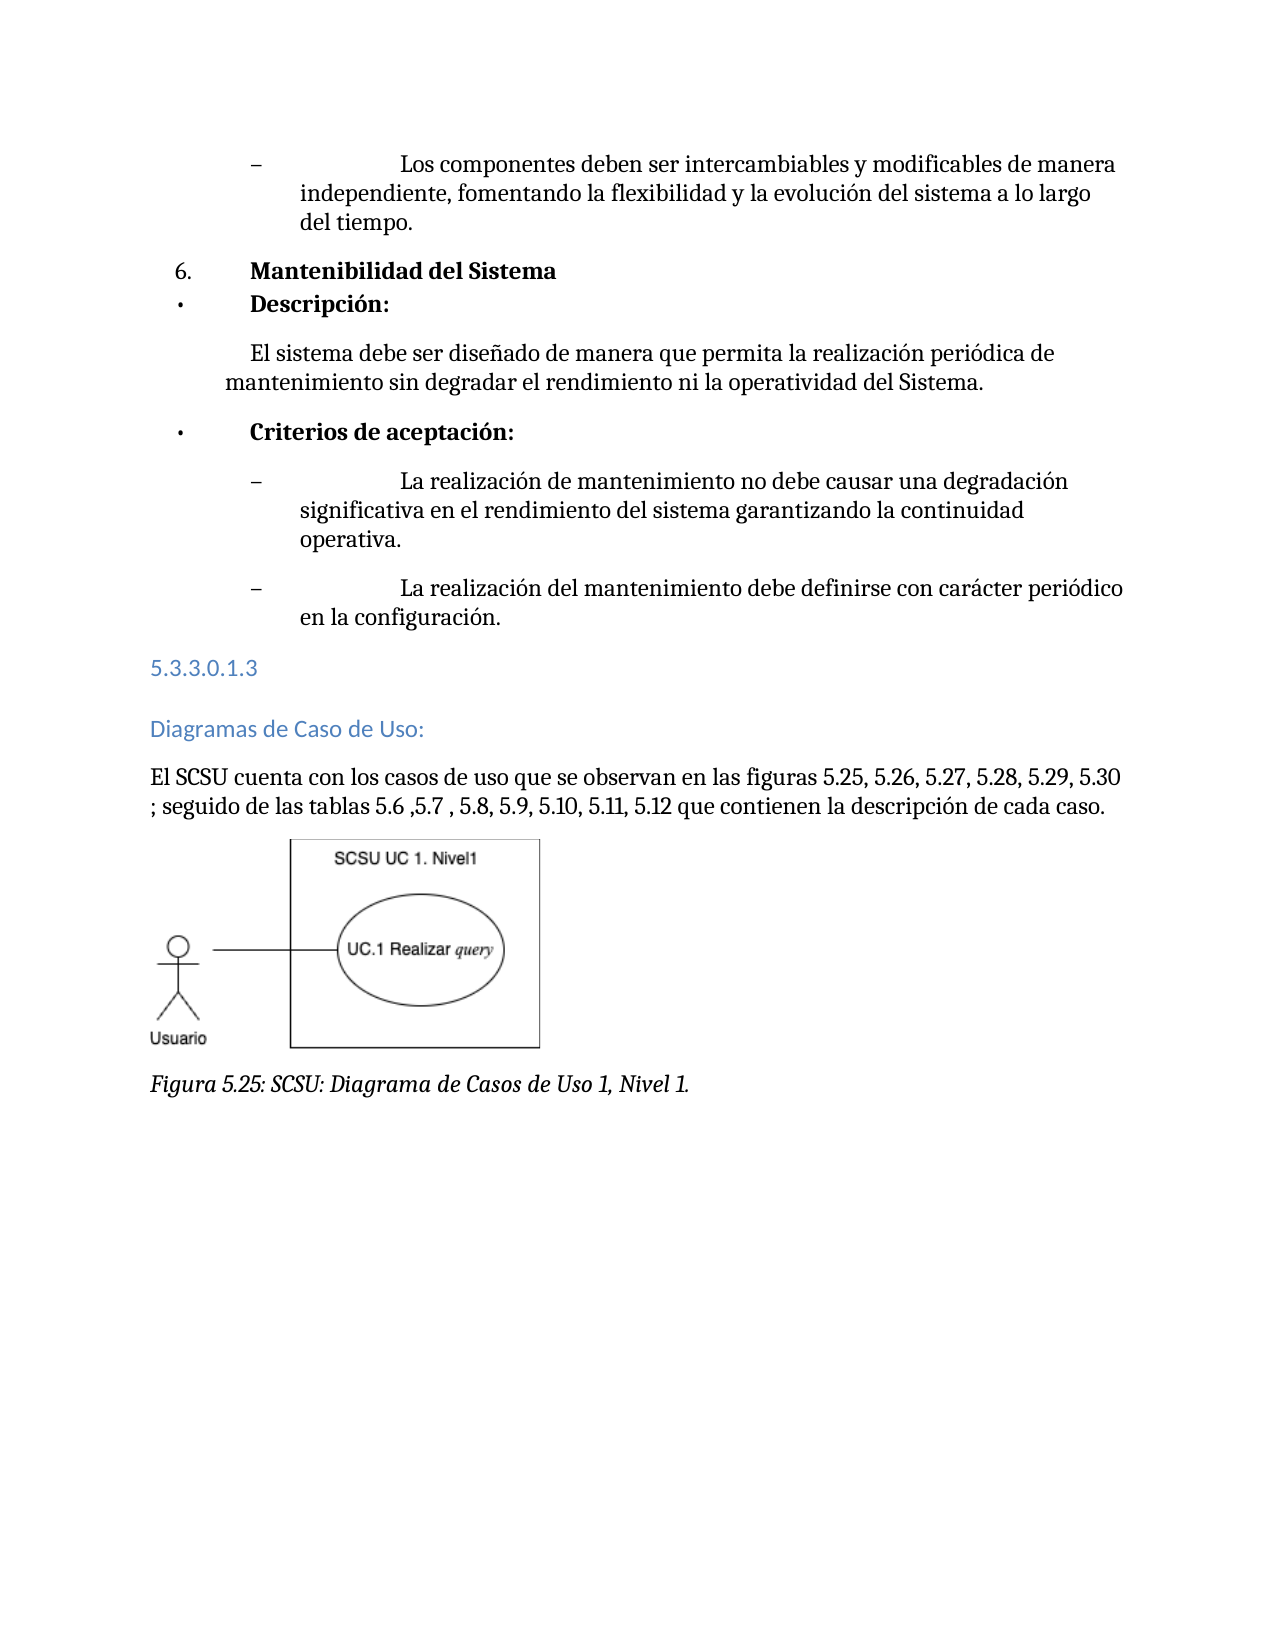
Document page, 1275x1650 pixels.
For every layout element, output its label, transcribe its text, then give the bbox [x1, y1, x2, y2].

list La realización del mantenimiento debe definirse con carácter periódico en la configuración. [250, 574, 1125, 632]
list Mantenibilidad del Sistema [175, 257, 1125, 286]
list Los componentes deben ser intercambiables y modificables de manera independiente, fomentando la flexibilidad y la evolución del sistema a lo largo del tiempo. [250, 150, 1125, 236]
text El SCSU cuenta con los casos de uso que se observan en las figuras 5.25, 5.26, 5.27, 5.28, 5.29, 5.30 ; seguido de las tablas 5.6 ,5.7 , 5.8, 5.9, 5.10, 5.11, 5.12 que contienen la descripción de cada caso. [150, 763, 1125, 820]
list Descripción: [175, 289, 1125, 318]
picture [150, 839, 540, 1050]
list El sistema debe ser diseñado de manera que permita la realización periódica de mantenimiento sin degradar el rendimiento ni la operatividad del Sistema. [175, 339, 1125, 397]
list Criterios de aceptación: [175, 417, 1125, 446]
subtitle 5.3.3.0.1.3 Diagramas de Caso de Uso: [150, 652, 1125, 744]
list La realización de mantenimiento no debe causar una degradación significativa en el rendimiento del sistema garantizando la continuidad operativa. [250, 467, 1125, 553]
text Figura 5.25: SCSU: Diagrama de Casos de Uso 1, Nivel 1. [150, 1070, 1125, 1099]
